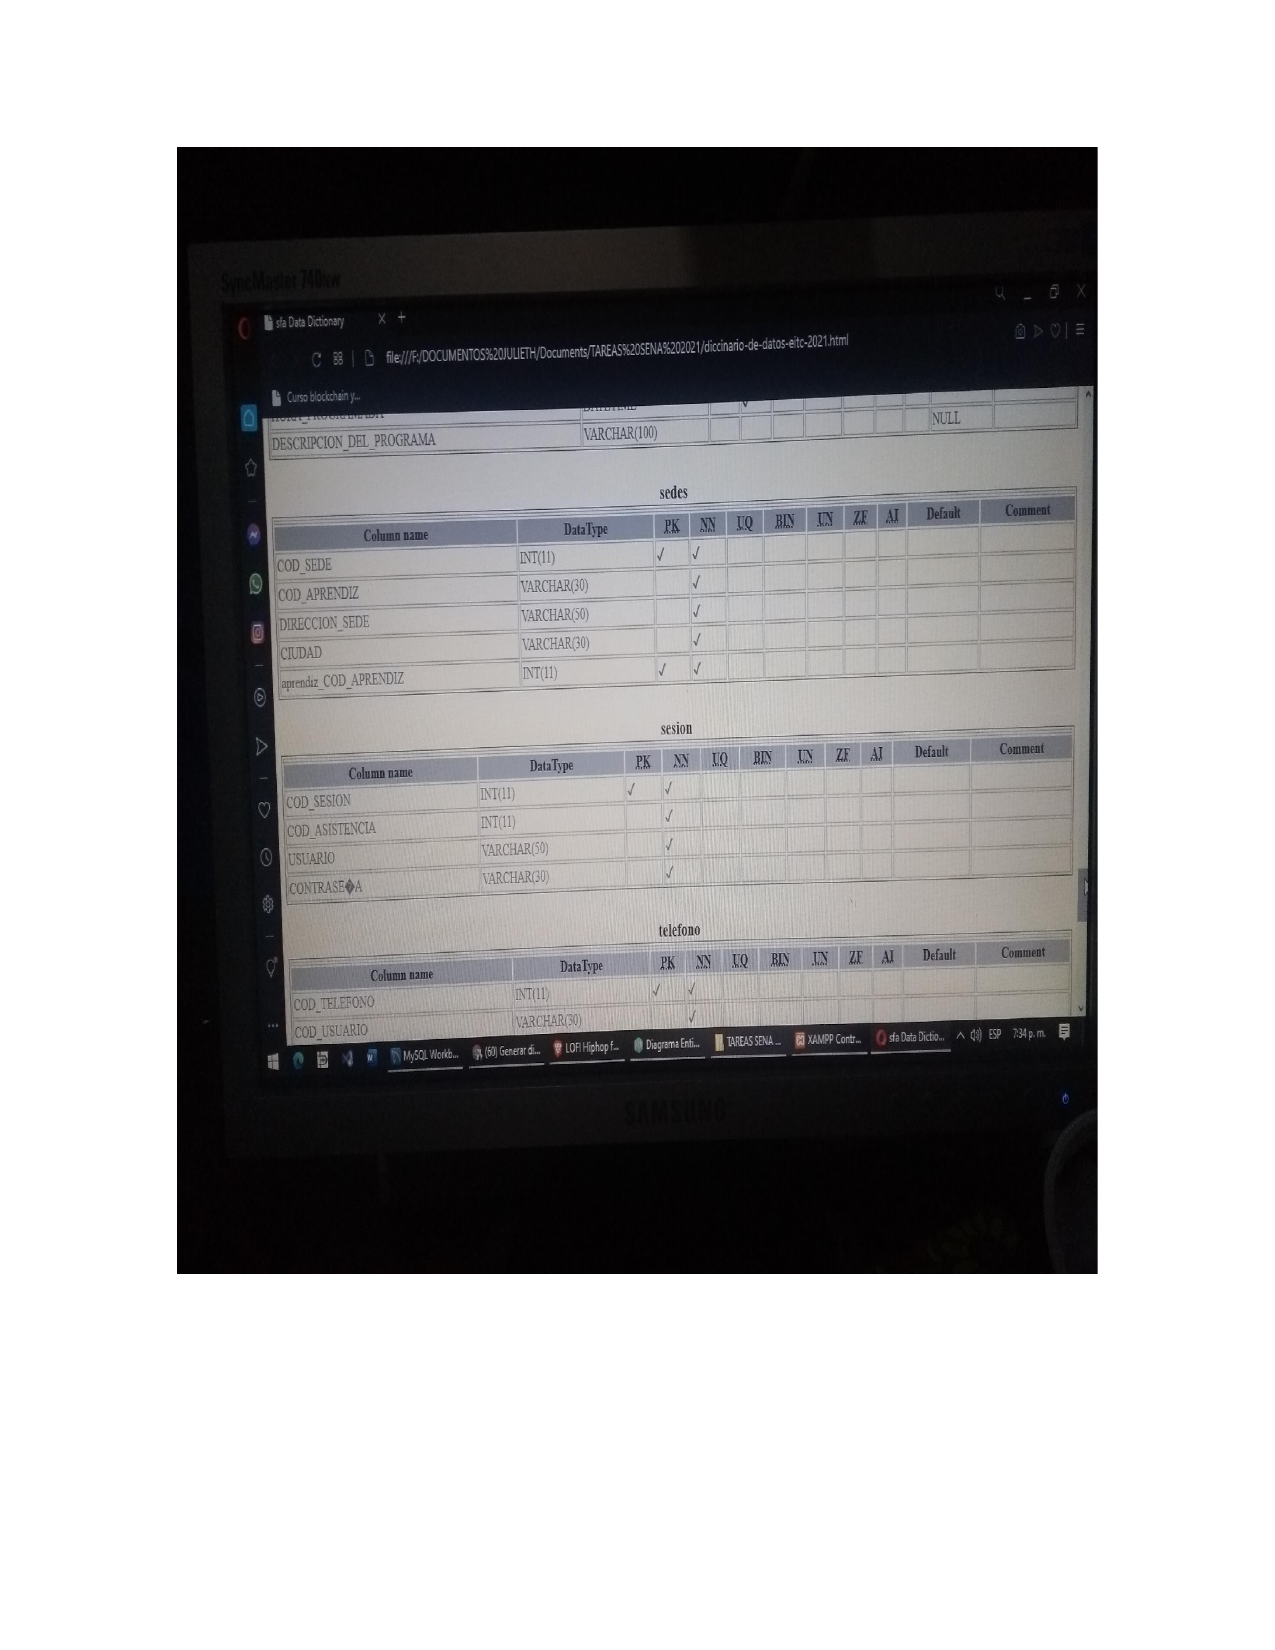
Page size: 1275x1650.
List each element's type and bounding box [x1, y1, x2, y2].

picture [177, 147, 1098, 1274]
